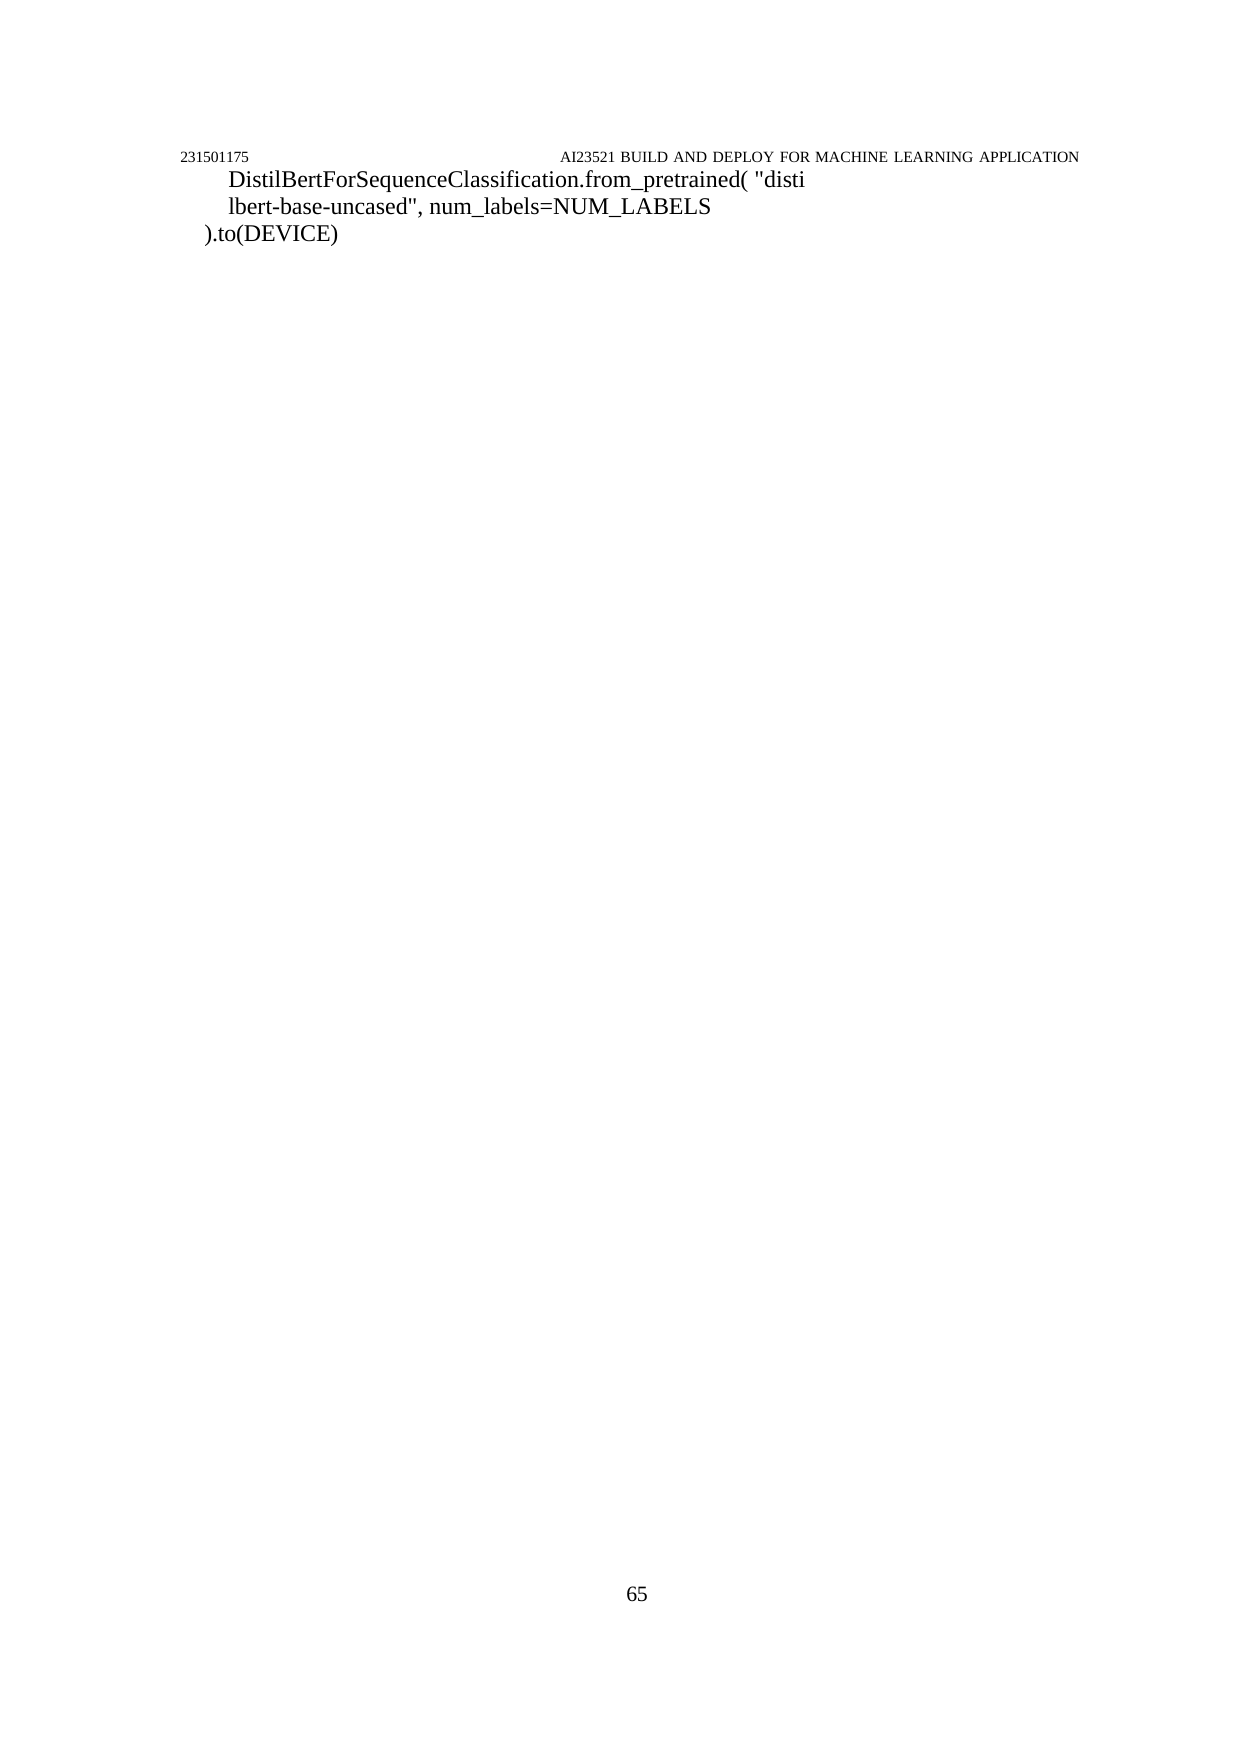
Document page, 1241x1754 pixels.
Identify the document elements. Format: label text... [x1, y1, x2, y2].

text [204, 164, 809, 220]
text ).to(DEVICE) [204, 220, 1152, 247]
